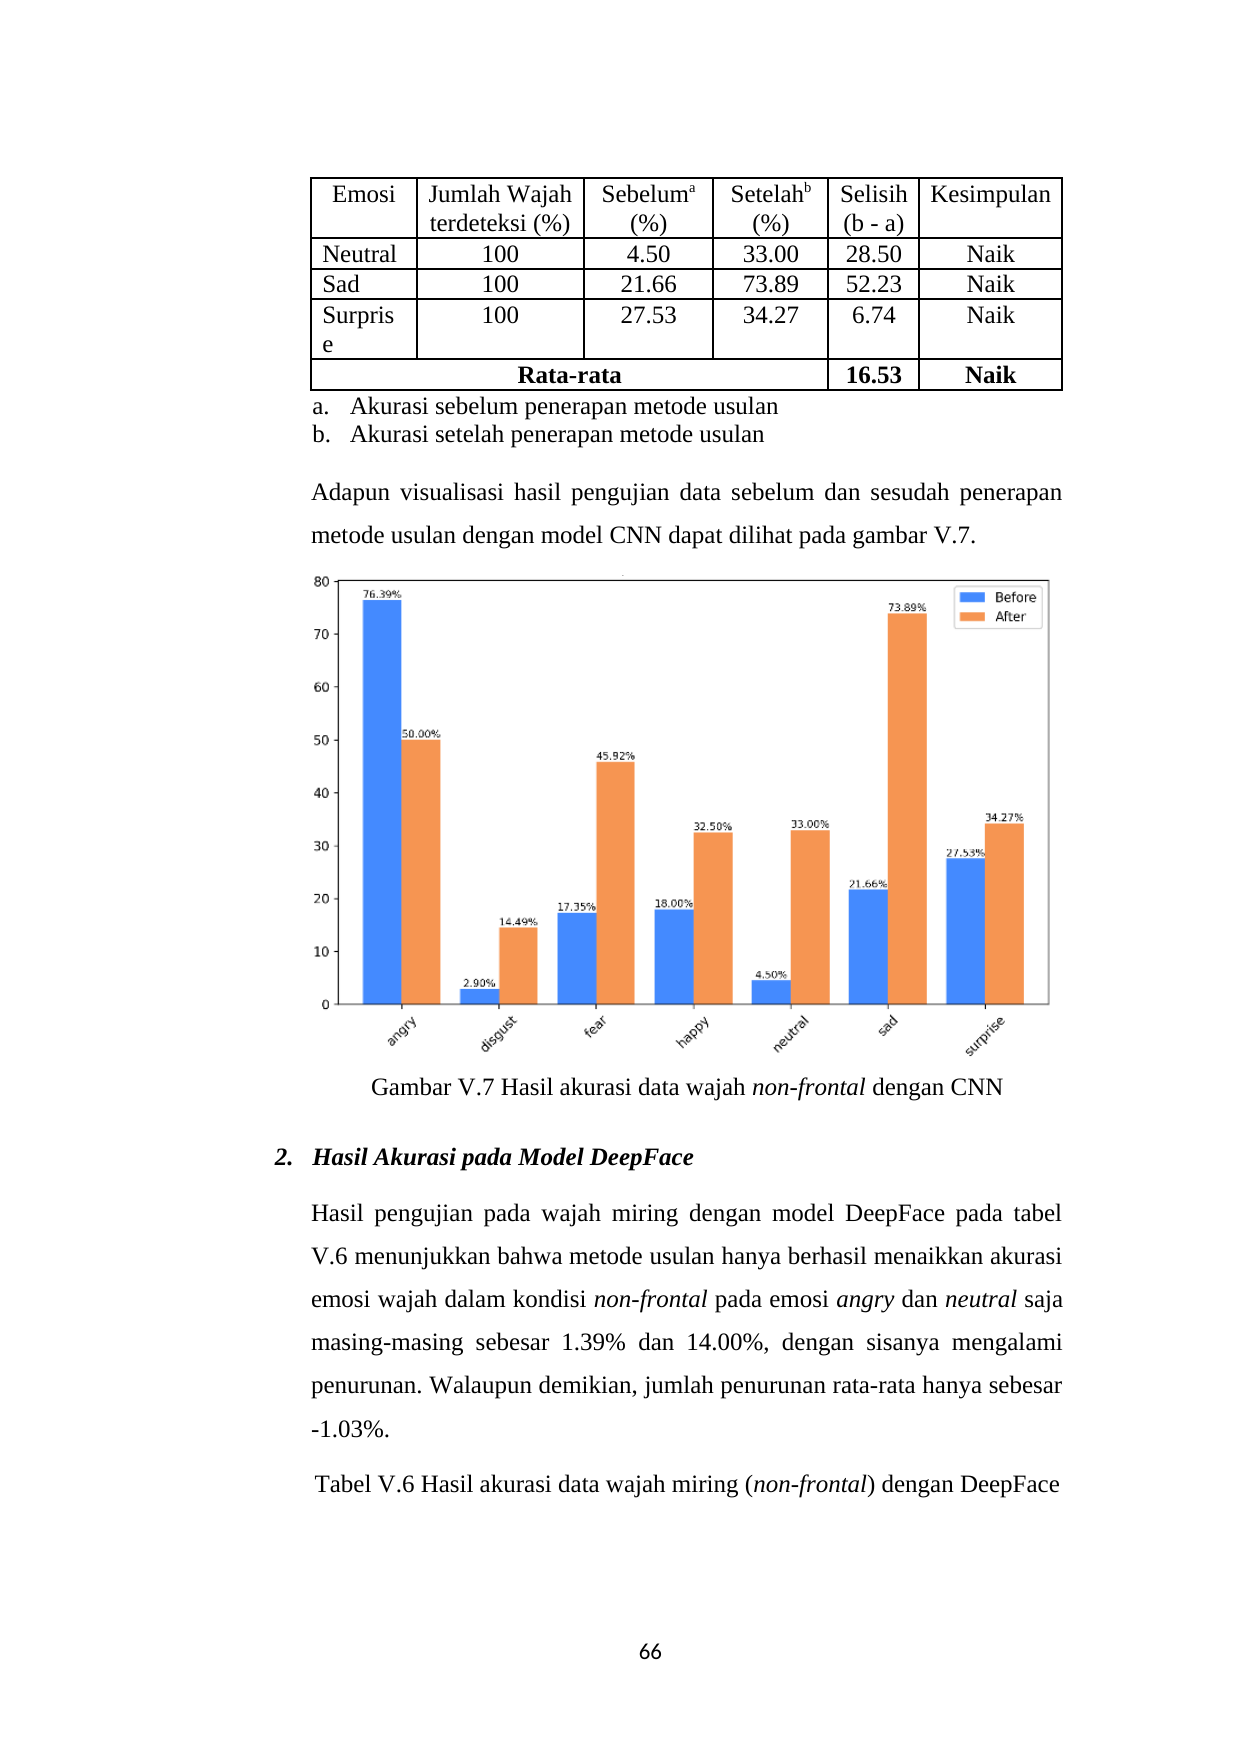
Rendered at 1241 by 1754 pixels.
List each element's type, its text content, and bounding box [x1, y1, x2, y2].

picture [310, 575, 1056, 1058]
list Hasil Akurasi pada Model DeepFace [274, 1142, 1063, 1171]
table_cell 34.27 [714, 300, 827, 358]
table_cell 27.53 [585, 300, 712, 358]
table_cell 4.50 [585, 239, 712, 267]
table_cell Neutral [312, 239, 416, 267]
table_cell Rata-rata [312, 360, 827, 389]
table_cell Naik [920, 270, 1061, 298]
text Adapun visualisasi hasil pengujian data sebelum dan sesudah penerapan metode usulan dengan model CNN dapat dilihat pada gambar V.7. [311, 477, 1063, 549]
table_cell Naik [920, 300, 1061, 358]
table_cell Sad [312, 270, 416, 298]
table_cell 52.23 [829, 270, 918, 298]
table_cell Naik [920, 239, 1061, 267]
list Akurasi setelah penerapan metode usulan [312, 419, 1063, 448]
text Hasil pengujian pada wajah miring dengan model DeepFace pada tabel V.6 menunjukkan bahwa metode usulan hanya berhasil menaikkan akurasi emosi wajah dalam kondisi non-frontal pada emosi angry dan neutral saja masing-masing sebesar 1.39% dan 14.00%, dengan sisanya mengalami penurunan. Walaupun demikian, jumlah penurunan rata-rata hanya sebesar -1.03%. [311, 1198, 1063, 1442]
table_cell 28.50 [829, 239, 918, 267]
table_cell 100 [418, 239, 583, 267]
table_header Selisih (b - a) [829, 179, 918, 237]
table_header Kesimpulan [920, 179, 1061, 237]
list Akurasi sebelum penerapan metode usulan [312, 391, 1063, 419]
table_header Emosi [312, 179, 416, 237]
table_cell 6.74 [829, 300, 918, 358]
table_header Sebeluma (%) [585, 179, 712, 237]
table_header Jumlah Wajah terdeteksi (%) [418, 179, 583, 237]
table_cell 33.00 [714, 239, 827, 267]
table_cell Naik [920, 360, 1061, 389]
table_cell 73.89 [714, 270, 827, 298]
table_header Setelahb (%) [714, 179, 827, 237]
table_cell 21.66 [585, 270, 712, 298]
table_cell 100 [418, 300, 583, 358]
table_cell 100 [418, 270, 583, 298]
table_cell 16.53 [829, 360, 918, 389]
table_cell Surprise [312, 300, 416, 358]
